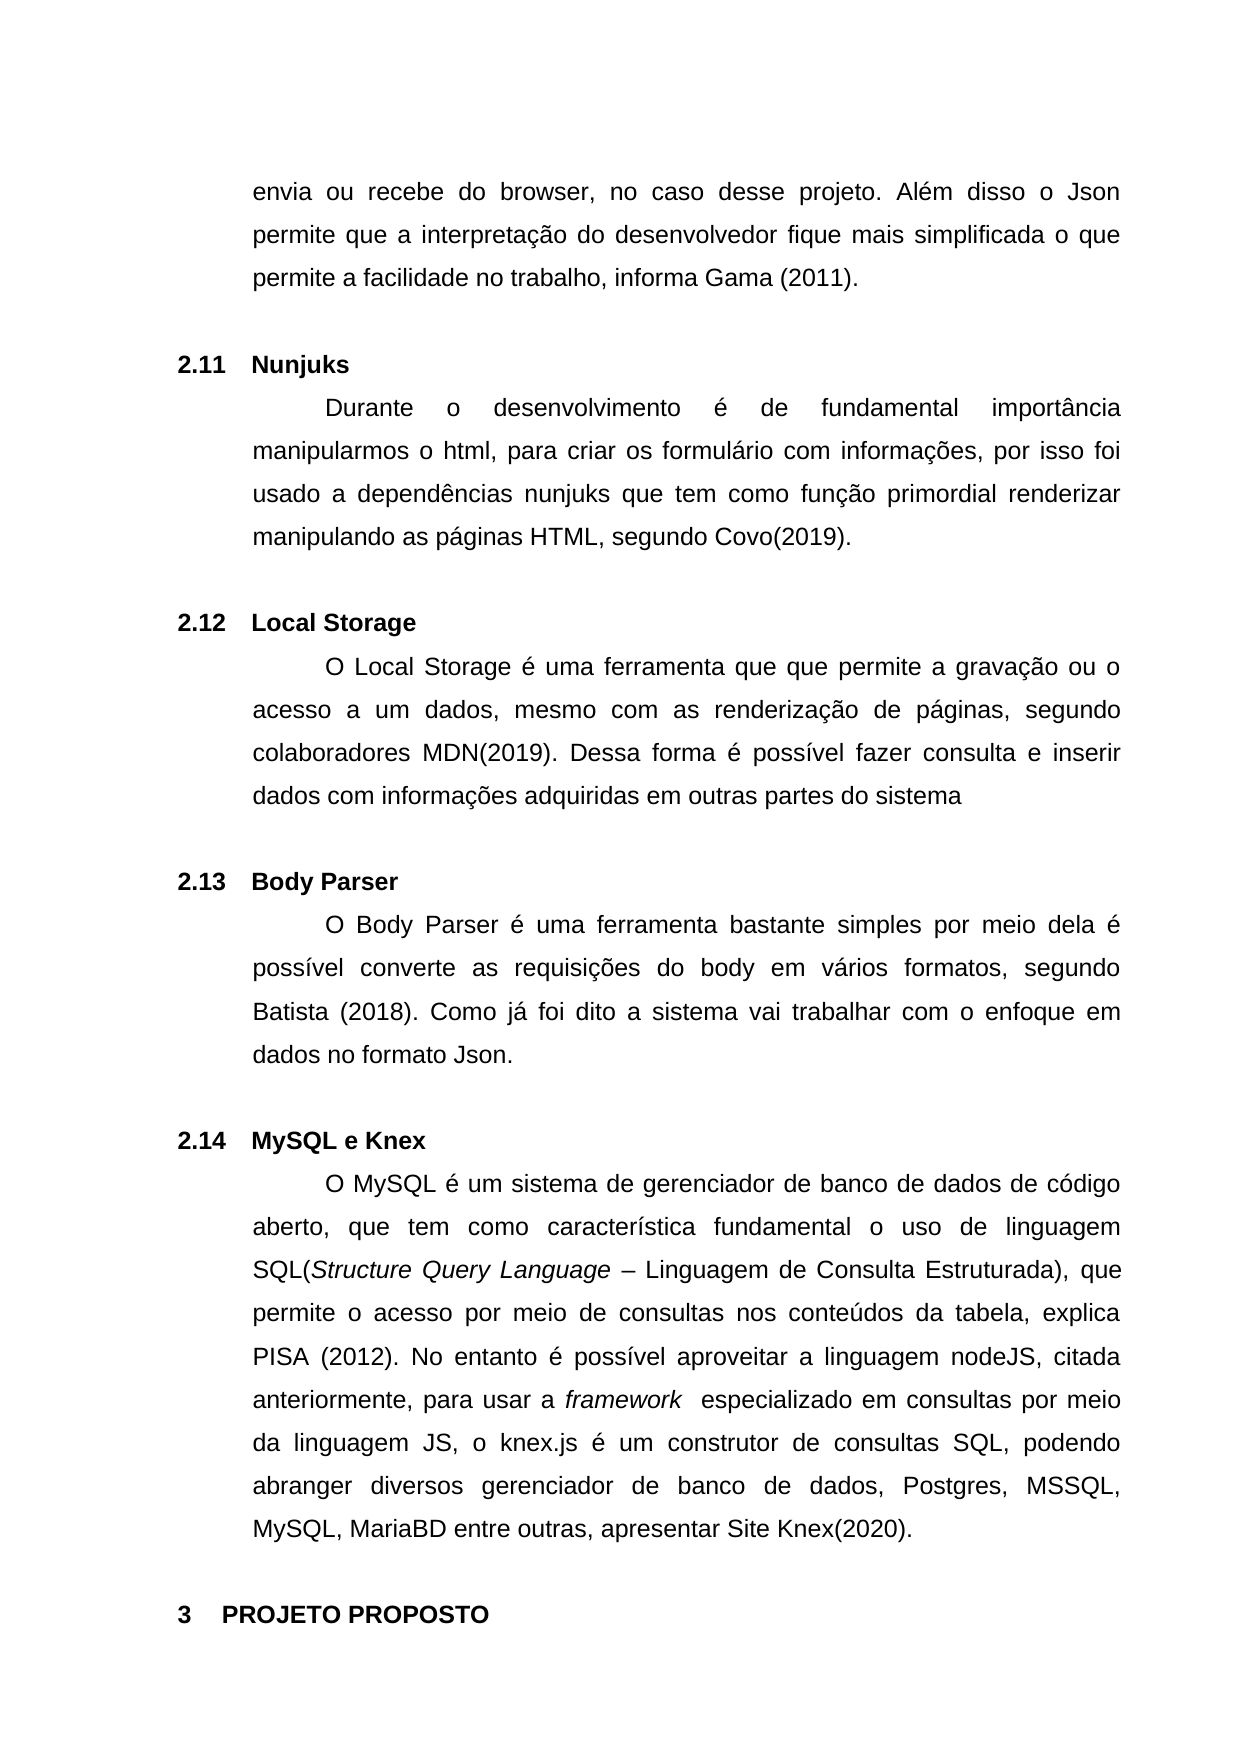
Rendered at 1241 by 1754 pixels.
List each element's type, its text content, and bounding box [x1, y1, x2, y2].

list MySQL e Knex [177, 1126, 1122, 1155]
list O Body Parser é uma ferramenta bastante simples por meio dela é possível converte as requisições do body em vários formatos, segundo Batista (2018). Como já foi dito a sistema vai trabalhar com o enfoque em dados no formato Json. [252, 910, 1122, 1068]
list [252, 177, 1122, 292]
list Local Storage [177, 608, 1122, 637]
list PROJETO PROPOSTO [177, 1600, 1122, 1629]
list O Local Storage é uma ferramenta que que permite a gravação ou o acesso a um dados, mesmo com as renderização de páginas, segundo colaboradores MDN(2019). Dessa forma é possível fazer consulta e inserir dados com informações adquiridas em outras partes do sistema [252, 652, 1122, 810]
list O MySQL é um sistema de gerenciador de banco de dados de código aberto, que tem como característica fundamental o uso de linguagem SQL(Structure Query Language – Linguagem de Consulta Estruturada), que permite o acesso por meio de consultas nos conteúdos da tabela, explica PISA (2012). No entanto é possível aproveitar a linguagem nodeJS, citada anteriormente, para usar a framework especializado em consultas por meio da linguagem JS, o knex.js é um construtor de consultas SQL, podendo abranger diversos gerenciador de banco de dados, Postgres, MSSQL, MySQL, MariaBD entre outras, apresentar Site Knex(2020). [252, 1169, 1122, 1543]
list Durante o desenvolvimento é de fundamental importância manipularmos o html, para criar os formulário com informações, por isso foi usado a dependências nunjuks que tem como função primordial renderizar manipulando as páginas HTML, segundo Covo(2019). [252, 393, 1122, 551]
list Body Parser [177, 867, 1122, 896]
list Nunjuks [177, 350, 1122, 378]
